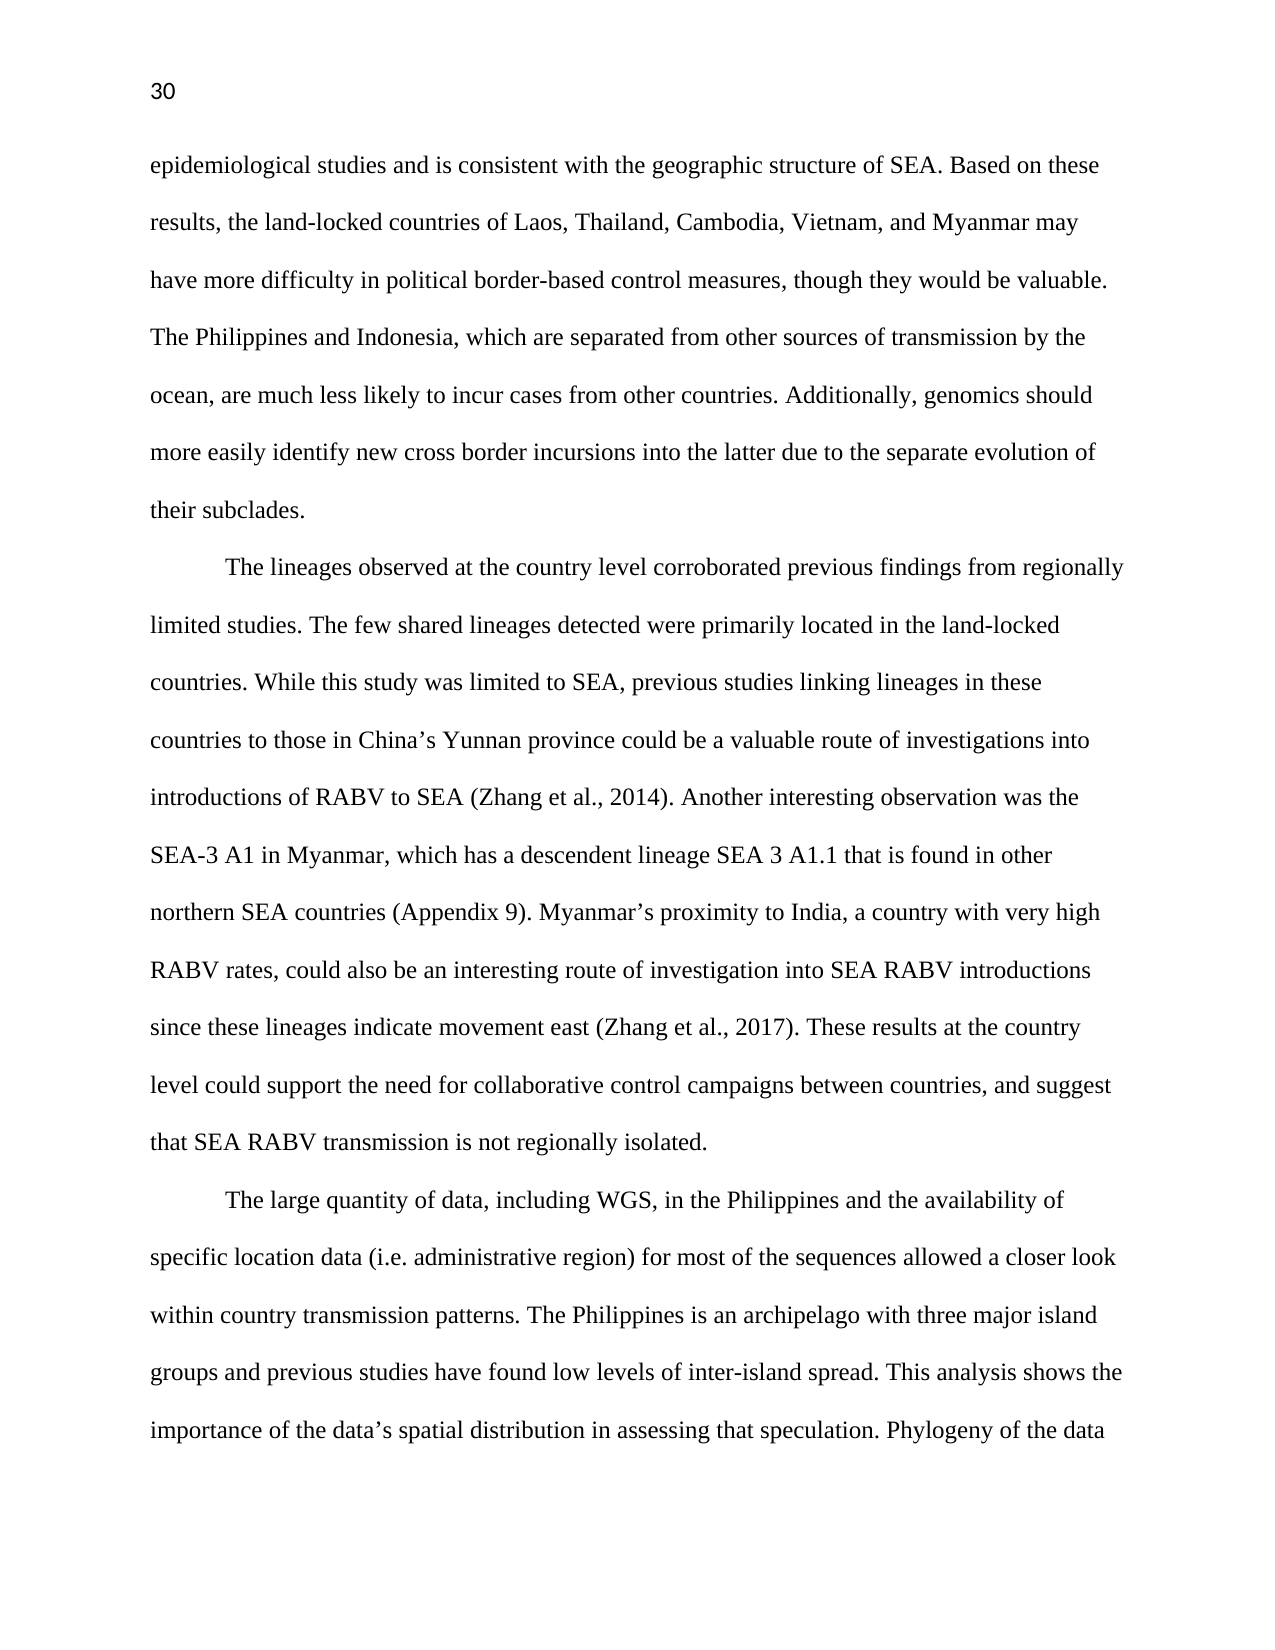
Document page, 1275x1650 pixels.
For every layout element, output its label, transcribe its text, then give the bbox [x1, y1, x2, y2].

text The lineages observed at the country level corroborated previous findings from regionally limited studies. The few shared lineages detected were primarily located in the land-locked countries. While this study was limited to SEA, previous studies linking lineages in these countries to those in China’s Yunnan province could be a valuable route of investigations into introductions of RABV to SEA (Zhang et al., 2014). Another interesting observation was the SEA-3 A1 in Myanmar, which has a descendent lineage SEA 3 A1.1 that is found in other northern SEA countries (Appendix 9). Myanmar’s proximity to India, a country with very high RABV rates, could also be an interesting route of investigation into SEA RABV introductions since these lineages indicate movement east (Zhang et al., 2017). These results at the country level could support the need for collaborative control campaigns between countries, and suggest that SEA RABV transmission is not regionally isolated. [150, 552, 1125, 1156]
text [150, 150, 1125, 524]
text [150, 1185, 1125, 1444]
